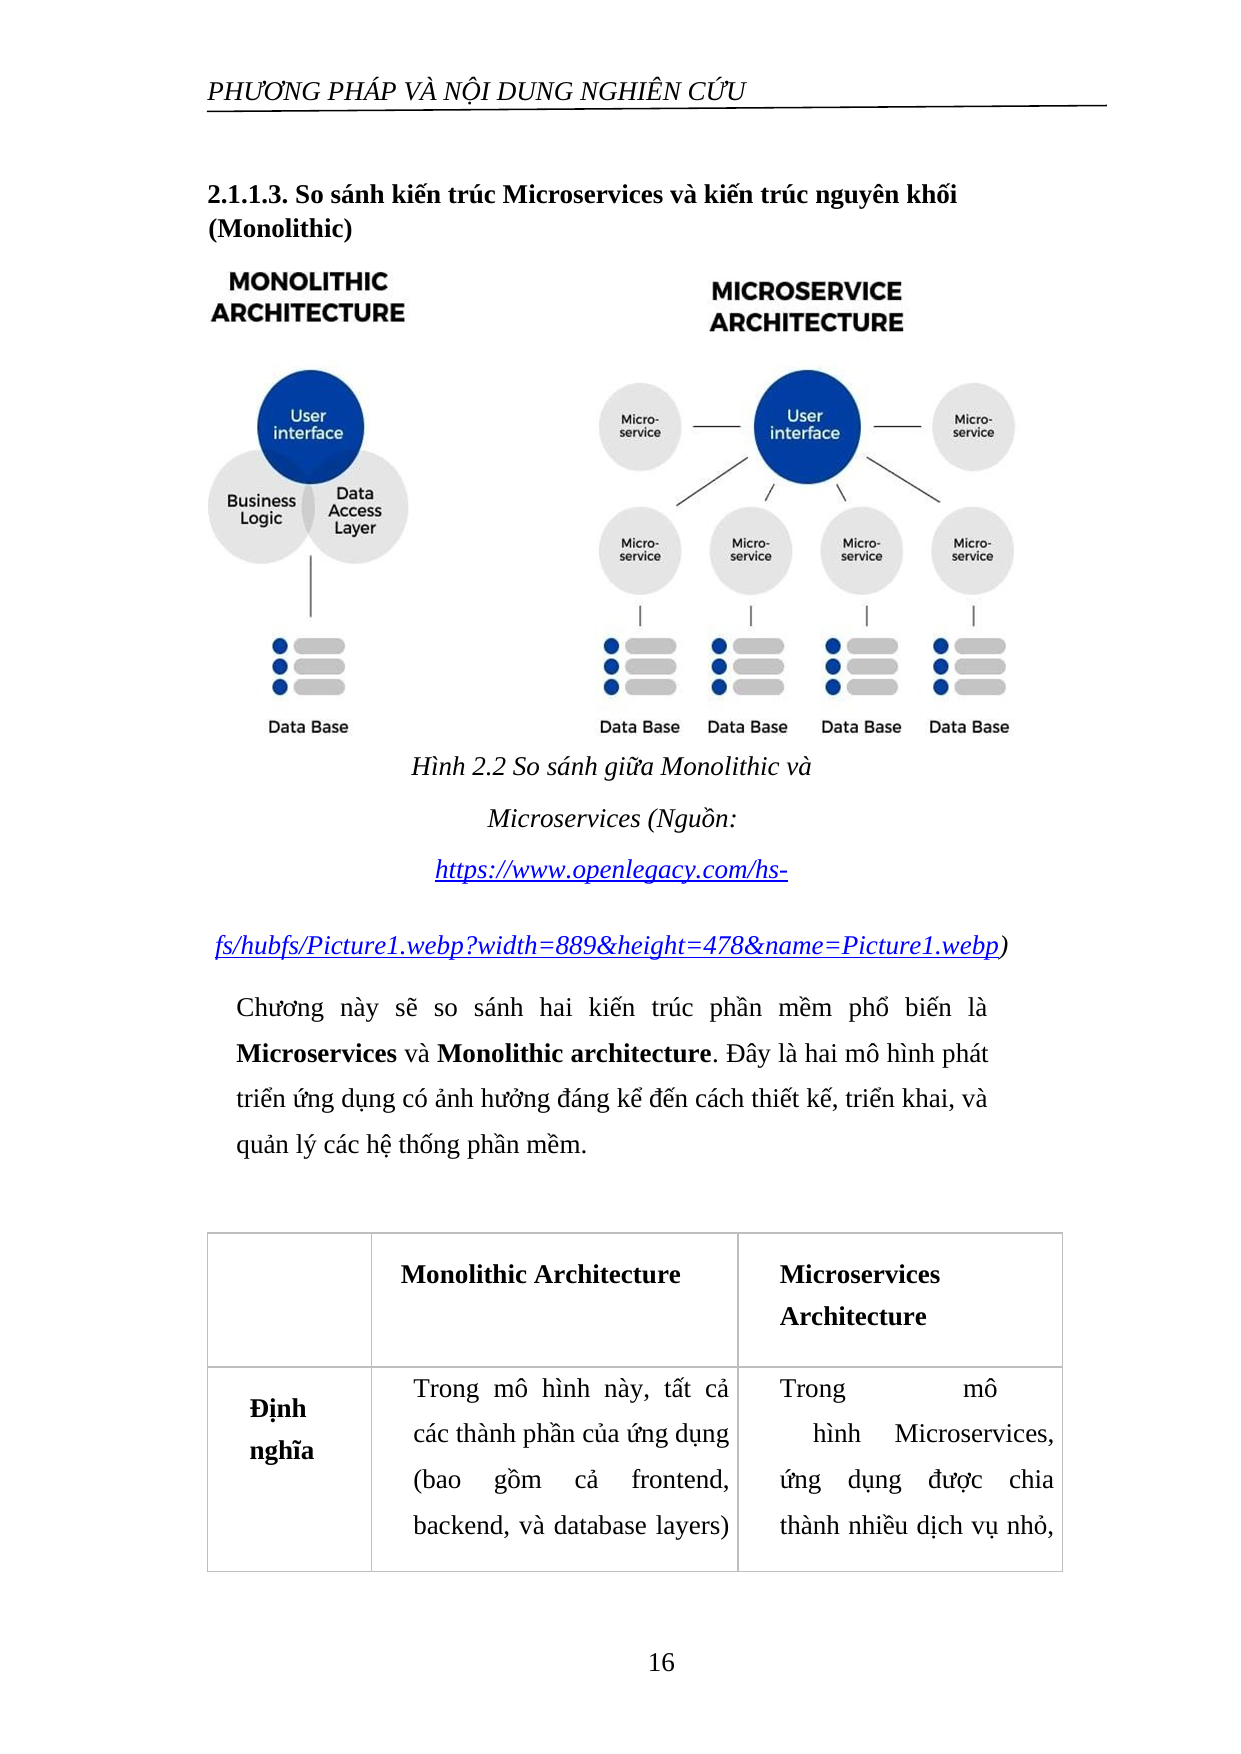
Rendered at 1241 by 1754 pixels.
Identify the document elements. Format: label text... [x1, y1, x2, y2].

table_header [208, 1234, 371, 1366]
subtitle 2.1.1.3. So sánh kiến trúc Microservices và kiến trúc nguyên khối (Monolithic) [207, 178, 1062, 243]
table_cell Định nghĩa [208, 1368, 371, 1571]
table_header Monolithic Architecture [372, 1234, 737, 1366]
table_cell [372, 1368, 737, 1571]
text Chương này sẽ so sánh hai kiến trúc phần mềm phổ biến là Microservices và Monolithic architecture. Đây là hai mô hình phát triển ứng dụng có ảnh hưởng đáng kể đến cách thiết kế, triển khai, và quản lý các hệ thống phần mềm. [236, 991, 989, 1159]
text fs/hubfs/Picture1.webp?width=889&height=478&name=Picture1.webp) [207, 929, 1018, 961]
text Hình 2.2 So sánh giữa Monolithic và Microservices (Nguồn: https://www.openlegacy.com/hs- [372, 750, 854, 884]
table_header Microservices Architecture [739, 1234, 1062, 1366]
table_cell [739, 1368, 1062, 1571]
picture [208, 271, 1022, 736]
